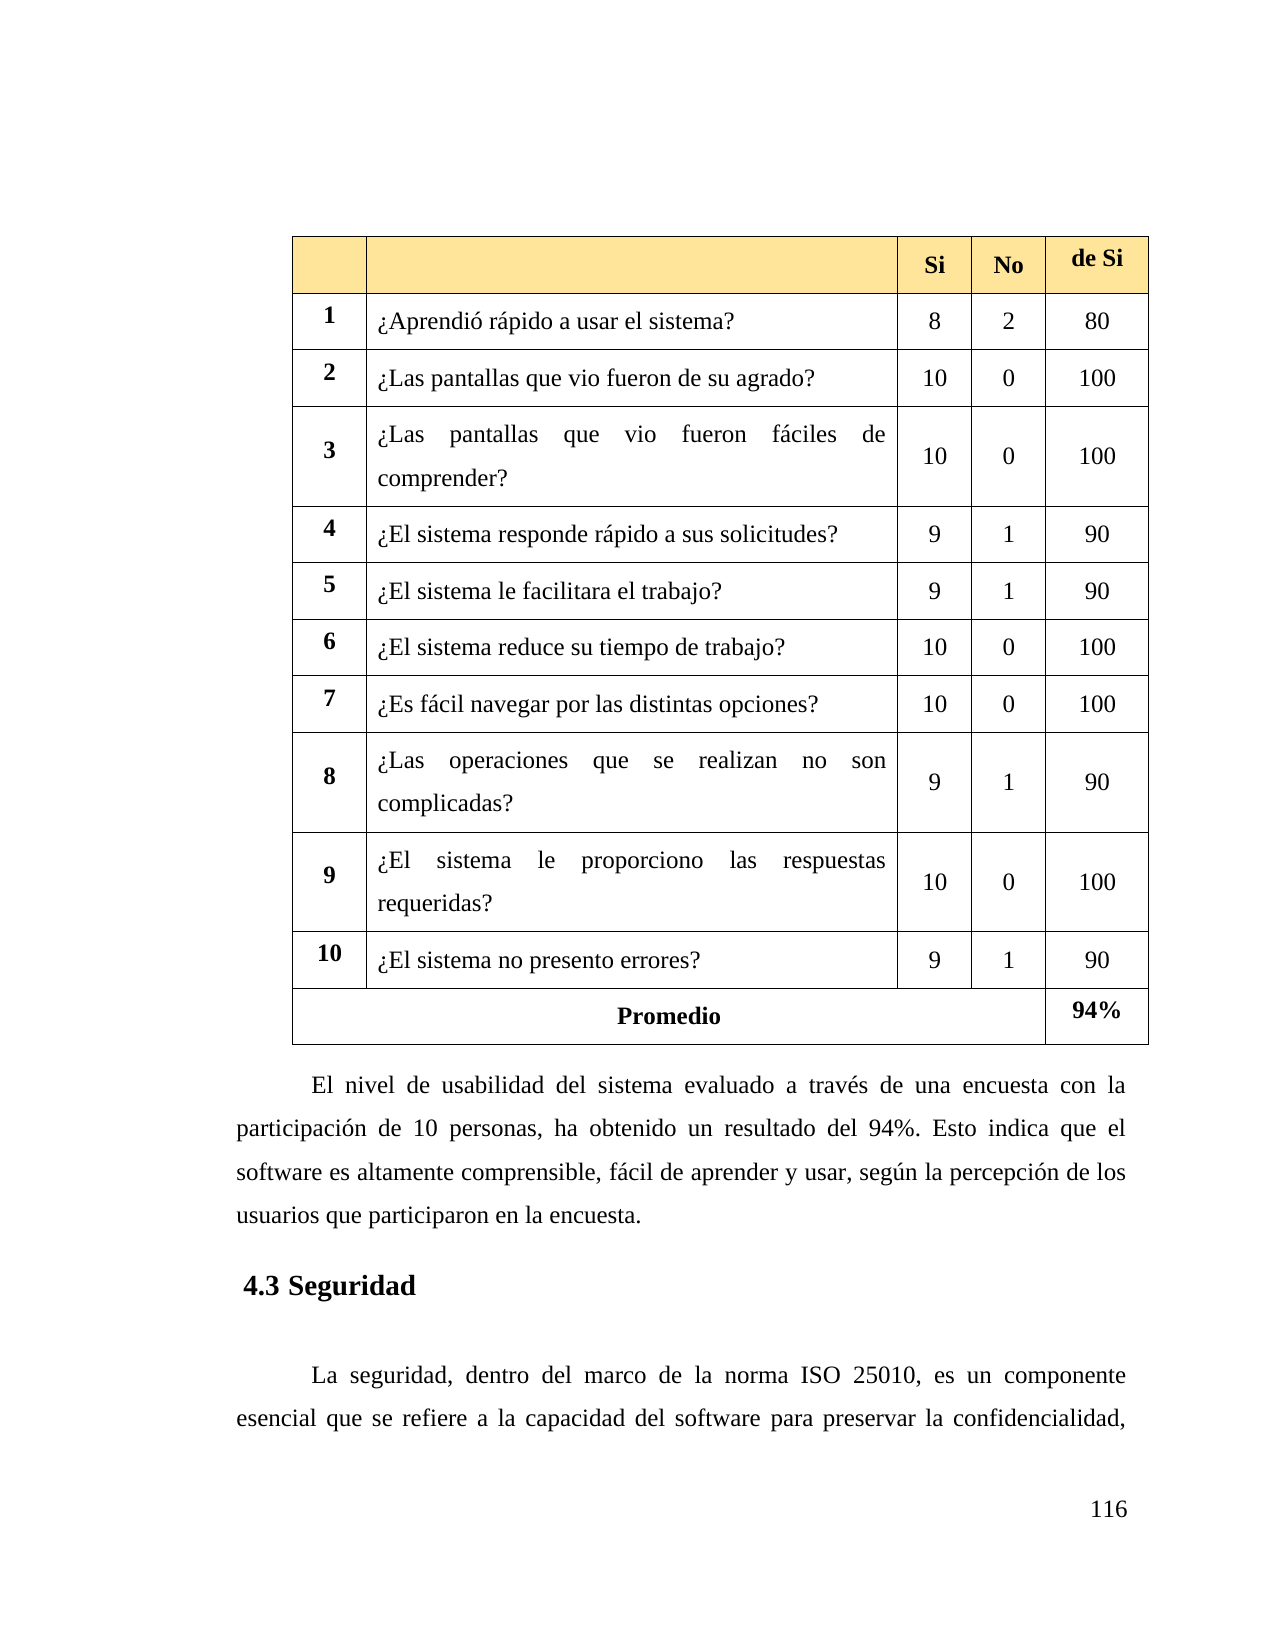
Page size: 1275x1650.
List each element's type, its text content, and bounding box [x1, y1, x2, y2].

table_cell 0 [972, 833, 1045, 931]
table_cell ¿El sistema le facilitara el trabajo? [367, 563, 897, 619]
table_cell ¿Las operaciones que se realizan no son complicadas? [367, 733, 897, 832]
table_cell 100 [1046, 676, 1148, 732]
table_cell 9 [898, 733, 971, 832]
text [236, 1360, 1127, 1432]
table_header Nro. % de Si [1046, 237, 1148, 293]
table_cell 9 [898, 507, 971, 562]
table_cell 1 [972, 563, 1045, 619]
table_cell ¿Las pantallas que vio fueron de su agrado? [367, 350, 897, 406]
table_cell 9 [293, 833, 366, 931]
table_cell 10 [898, 833, 971, 931]
table_cell 8 [293, 733, 366, 832]
table_cell 10 [898, 620, 971, 675]
table_cell 100 [1046, 350, 1148, 406]
table_cell 5 [293, 563, 366, 619]
table_cell 6 [293, 620, 366, 675]
text El nivel de usabilidad del sistema evaluado a través de una encuesta con la participación de 10 personas, ha obtenido un resultado del 94%. Esto indica que el software es altamente comprensible, fácil de aprender y usar, según la percepción de los usuarios que participaron en la encuesta. [236, 1070, 1127, 1228]
table_cell 2 [972, 294, 1045, 349]
table_cell 100 [1046, 833, 1148, 931]
table_cell ¿Aprendió rápido a usar el sistema? [367, 294, 897, 349]
table_cell ¿Es fácil navegar por las distintas opciones? [367, 676, 897, 732]
table_cell 80 [1046, 294, 1148, 349]
table_cell 100 [1046, 620, 1148, 675]
subtitle Seguridad [243, 1268, 1127, 1301]
table_cell 0 [972, 620, 1045, 675]
table_cell 100 [1046, 407, 1148, 506]
table_cell ¿El sistema responde rápido a sus solicitudes? [367, 507, 897, 562]
table_cell 10 [898, 350, 971, 406]
table_cell ¿El sistema no presento errores? [367, 932, 897, 988]
table_cell 8 [898, 294, 971, 349]
table_cell 1 [972, 733, 1045, 832]
table_cell 90 [1046, 733, 1148, 832]
table_cell 1 [972, 932, 1045, 988]
table_header Pregunta [367, 237, 897, 293]
table_cell 90 [1046, 507, 1148, 562]
table_cell 4 [293, 507, 366, 562]
table_cell 0 [972, 407, 1045, 506]
table_cell ¿El sistema le proporciono las respuestas requeridas? [367, 833, 897, 931]
table_cell 2 [293, 350, 366, 406]
table_cell 3 [293, 407, 366, 506]
table_cell No [972, 237, 1045, 293]
table_cell 1 [972, 507, 1045, 562]
table_cell 10 [898, 407, 971, 506]
table_cell 9 [898, 932, 971, 988]
table_cell 0 [972, 676, 1045, 732]
table_cell 9 [898, 563, 971, 619]
table_cell 0 [972, 350, 1045, 406]
table_cell 10 [293, 932, 366, 988]
table_cell ¿Las pantallas que vio fueron fáciles de comprender? [367, 407, 897, 506]
table_header Nº [293, 237, 366, 293]
table_cell 90 [1046, 563, 1148, 619]
table_cell Promedio [293, 989, 1045, 1044]
table_cell 90 [1046, 932, 1148, 988]
table_cell 10 [898, 676, 971, 732]
table_cell 7 [293, 676, 366, 732]
table_cell 94% [1046, 989, 1148, 1044]
table_cell Si [898, 237, 971, 293]
table_cell ¿El sistema reduce su tiempo de trabajo? [367, 620, 897, 675]
table_cell 1 [293, 294, 366, 349]
